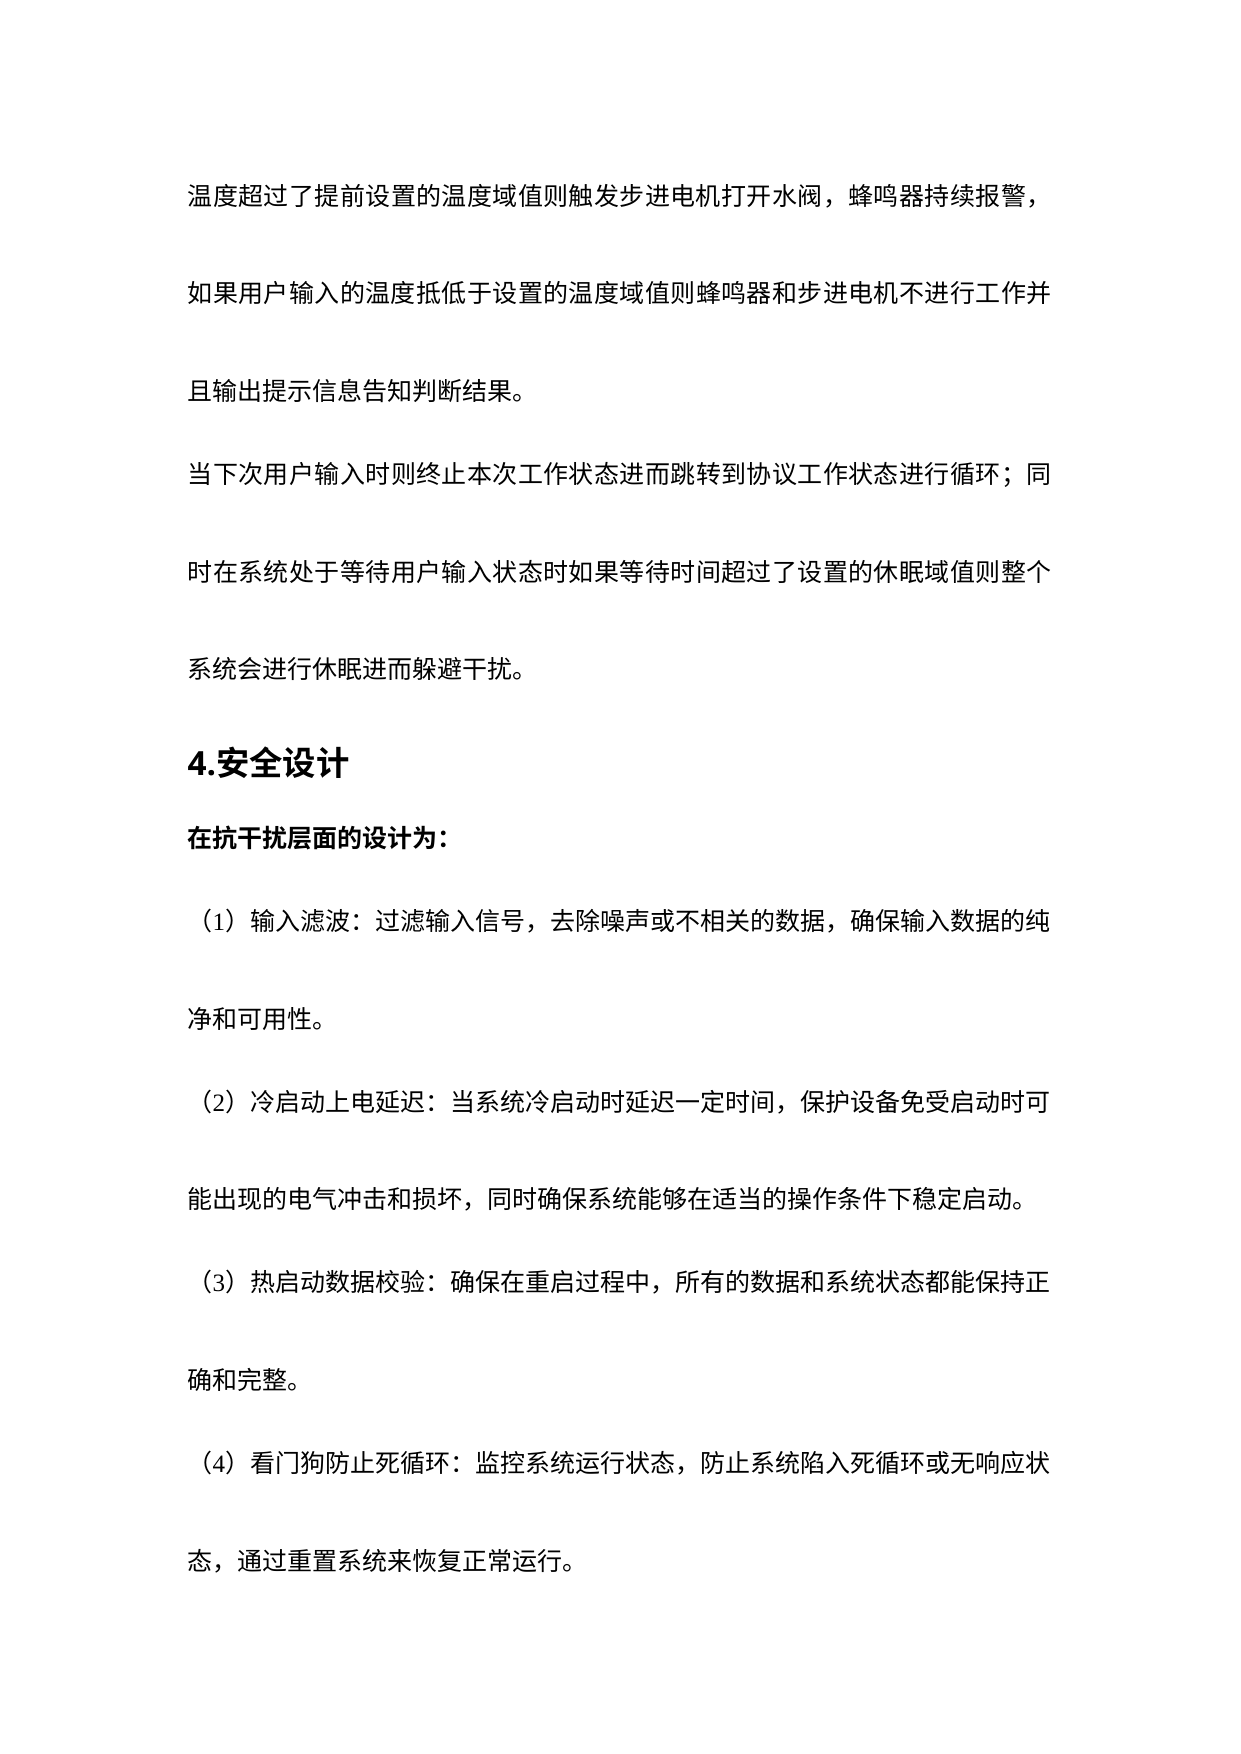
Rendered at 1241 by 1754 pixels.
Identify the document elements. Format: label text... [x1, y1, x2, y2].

text （1）输入滤波：过滤输入信号，去除噪声或不相关的数据，确保输入数据的纯净和可用性。 [187, 887, 1053, 1050]
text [187, 162, 1053, 422]
text （2）冷启动上电延迟：当系统冷启动时延迟一定时间，保护设备免受启动时可能出现的电气冲击和损坏，同时确保系统能够在适当的操作条件下稳定启动。 [187, 1068, 1053, 1230]
text （4）看门狗防止死循环：监控系统运行状态，防止系统陷入死循环或无响应状态，通过重置系统来恢复正常运行。 [187, 1429, 1053, 1592]
text 在抗干扰层面的设计为： [187, 804, 1053, 869]
subtitle 4.安全设计 [187, 729, 1053, 794]
text 当下次用户输入时则终止本次工作状态进而跳转到协议工作状态进行循环；同时在系统处于等待用户输入状态时如果等待时间超过了设置的休眠域值则整个系统会进行休眠进而躲避干扰。 [187, 440, 1053, 700]
text （3）热启动数据校验：确保在重启过程中，所有的数据和系统状态都能保持正确和完整。 [187, 1248, 1053, 1411]
